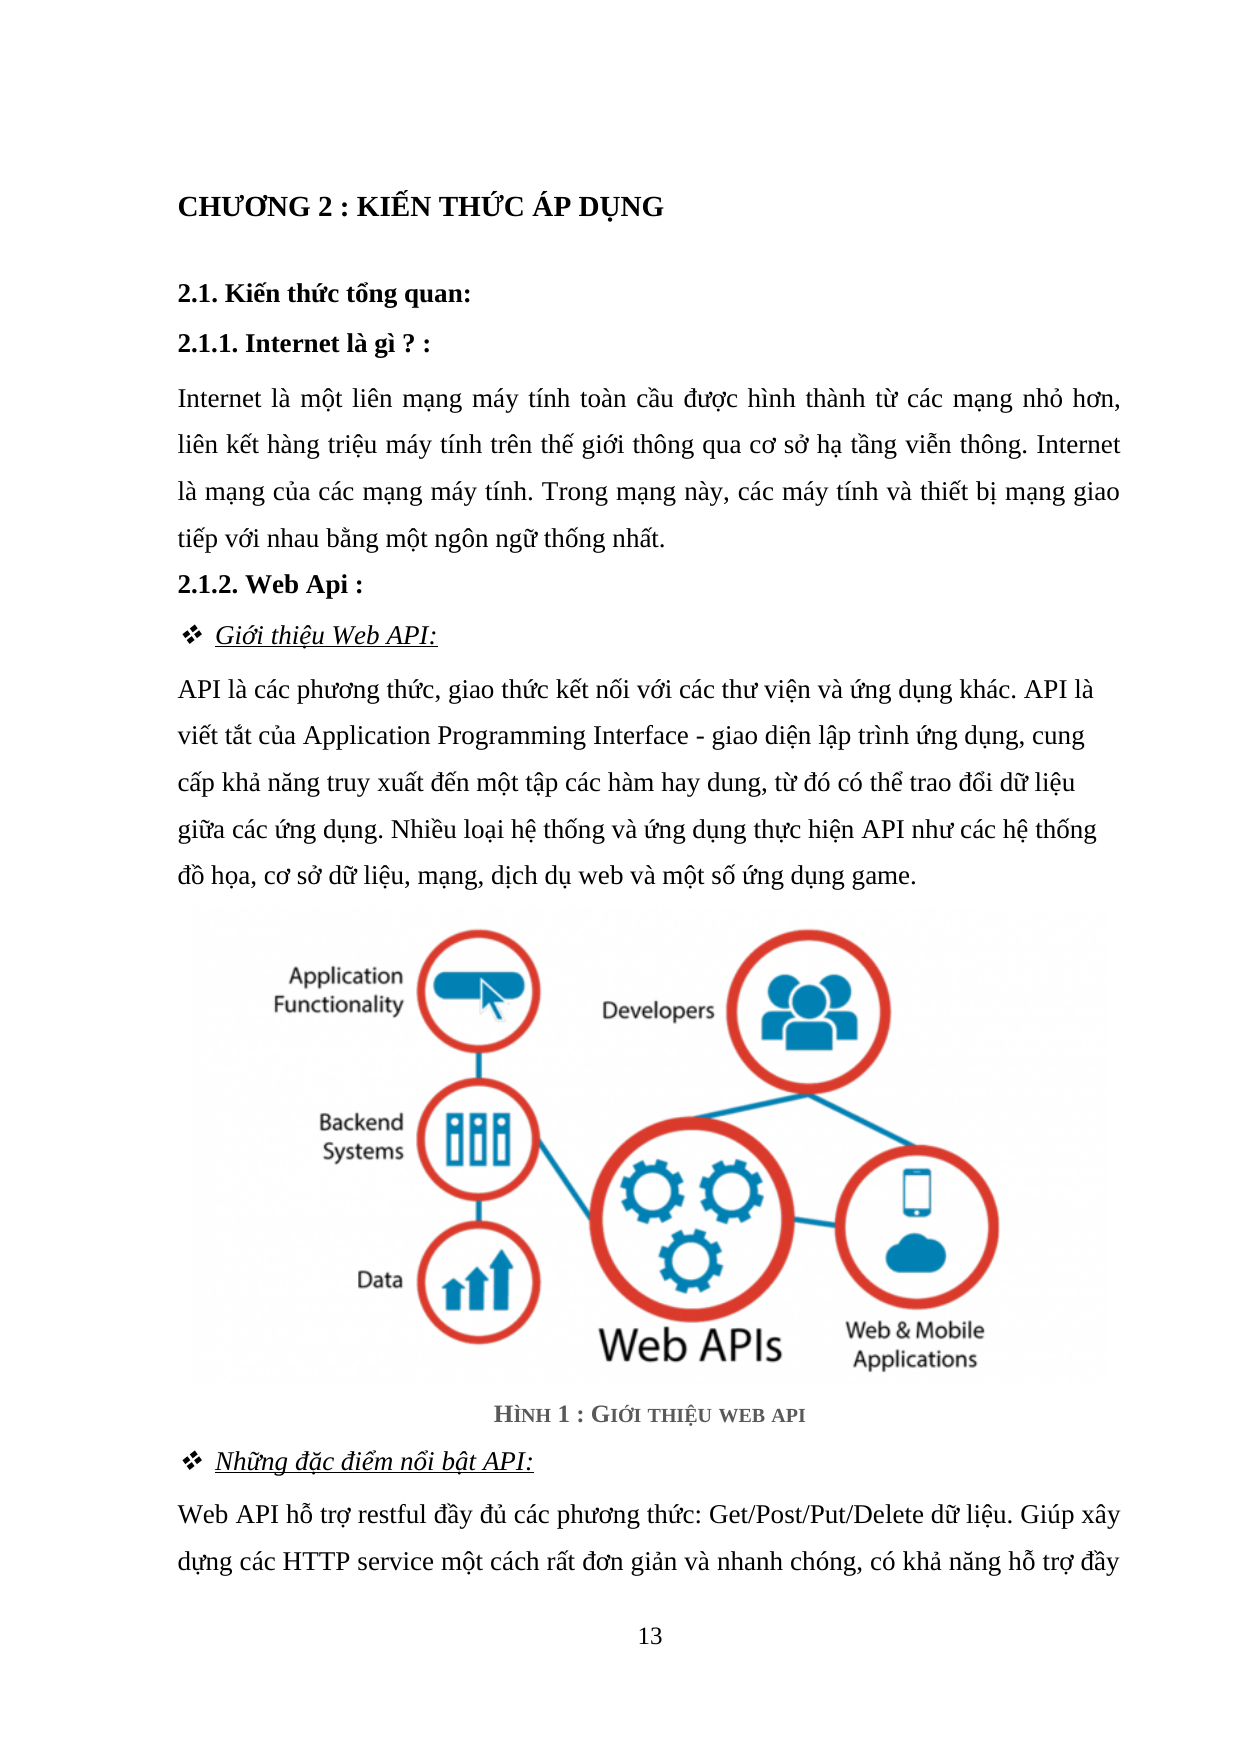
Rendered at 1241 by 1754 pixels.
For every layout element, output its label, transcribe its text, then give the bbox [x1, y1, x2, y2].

text Hình 1 : Giới thiệu web api [177, 1399, 1122, 1428]
text API là các phương thức, giao thức kết nối với các thư viện và ứng dụng khác. API là viết tắt của Application Programming Interface - giao diện lập trình ứng dụng, cung cấp khả năng truy xuất đến một tập các hàm hay dung, từ đó có thể trao đổi dữ liệu giữa các ứng dụng. Nhiều loại hệ thống và ứng dụng thực hiện API như các hệ thống đồ họa, cơ sở dữ liệu, mạng, dịch dụ web và một số ứng dụng game. [177, 673, 1122, 891]
text 2.1.2. Web Api : [177, 568, 1122, 600]
list Những đặc điểm nổi bật API: [177, 1444, 1122, 1476]
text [177, 1498, 1122, 1576]
picture [192, 906, 1108, 1385]
text Internet là một liên mạng máy tính toàn cầu được hình thành từ các mạng nhỏ hơn, liên kết hàng triệu máy tính trên thế giới thông qua cơ sở hạ tầng viễn thông. Internet là mạng của các mạng máy tính. Trong mạng này, các máy tính và thiết bị mạng giao tiếp với nhau bằng một ngôn ngữ thống nhất. [177, 382, 1122, 553]
subtitle CHƯƠNG 2 : KIẾN THỨC ÁP DỤNG [177, 189, 1122, 223]
list Giới thiệu Web API: [177, 619, 1122, 650]
text 2.1.1. Internet là gì ? : [177, 327, 1122, 359]
text 2.1. Kiến thức tổng quan: [177, 277, 1122, 308]
